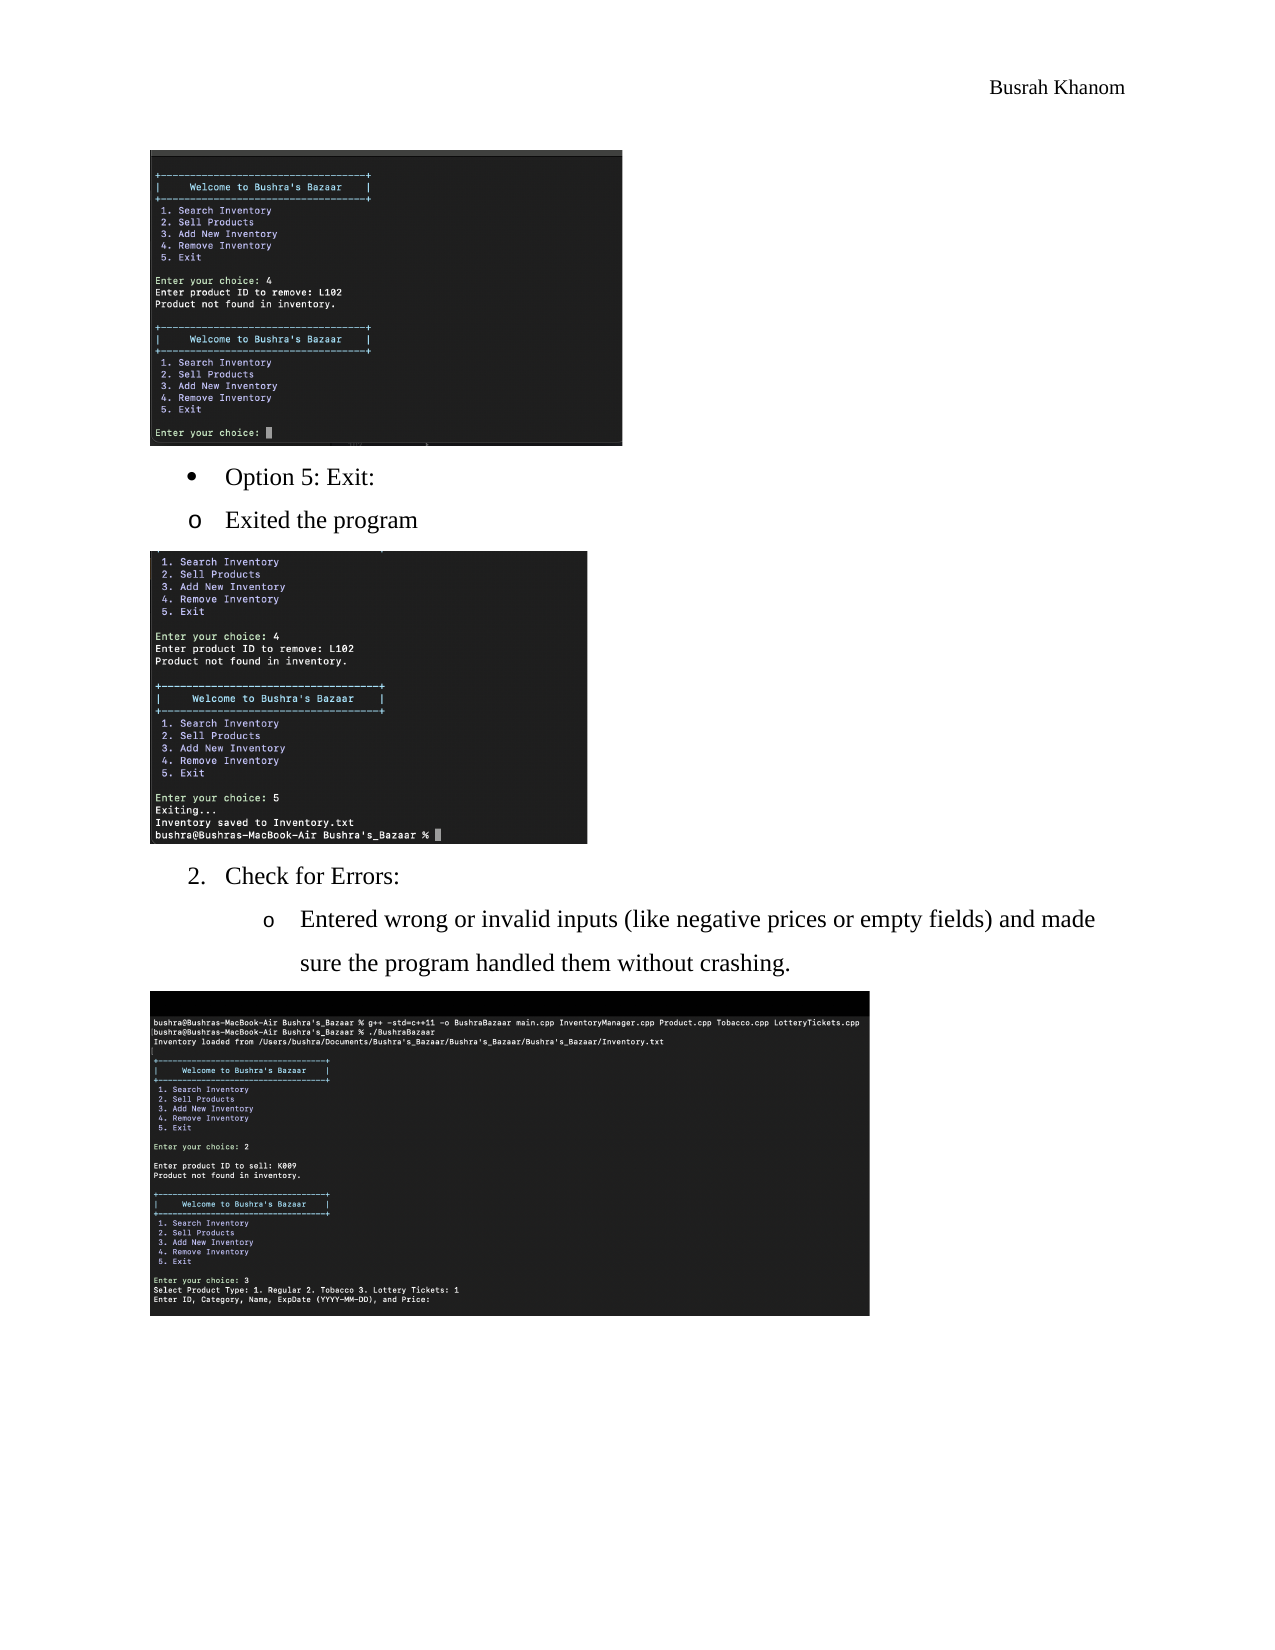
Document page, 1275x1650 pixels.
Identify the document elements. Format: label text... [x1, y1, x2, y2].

list Check for Errors: [187, 861, 1125, 890]
list Entered wrong or invalid inputs (like negative prices or empty fields) and made sure the program handled them without crashing. [262, 904, 1125, 977]
list Exited the program [187, 505, 1125, 536]
picture [150, 551, 588, 844]
list Option 5: Exit: [187, 462, 1125, 491]
picture [150, 150, 623, 446]
picture [150, 991, 870, 1316]
